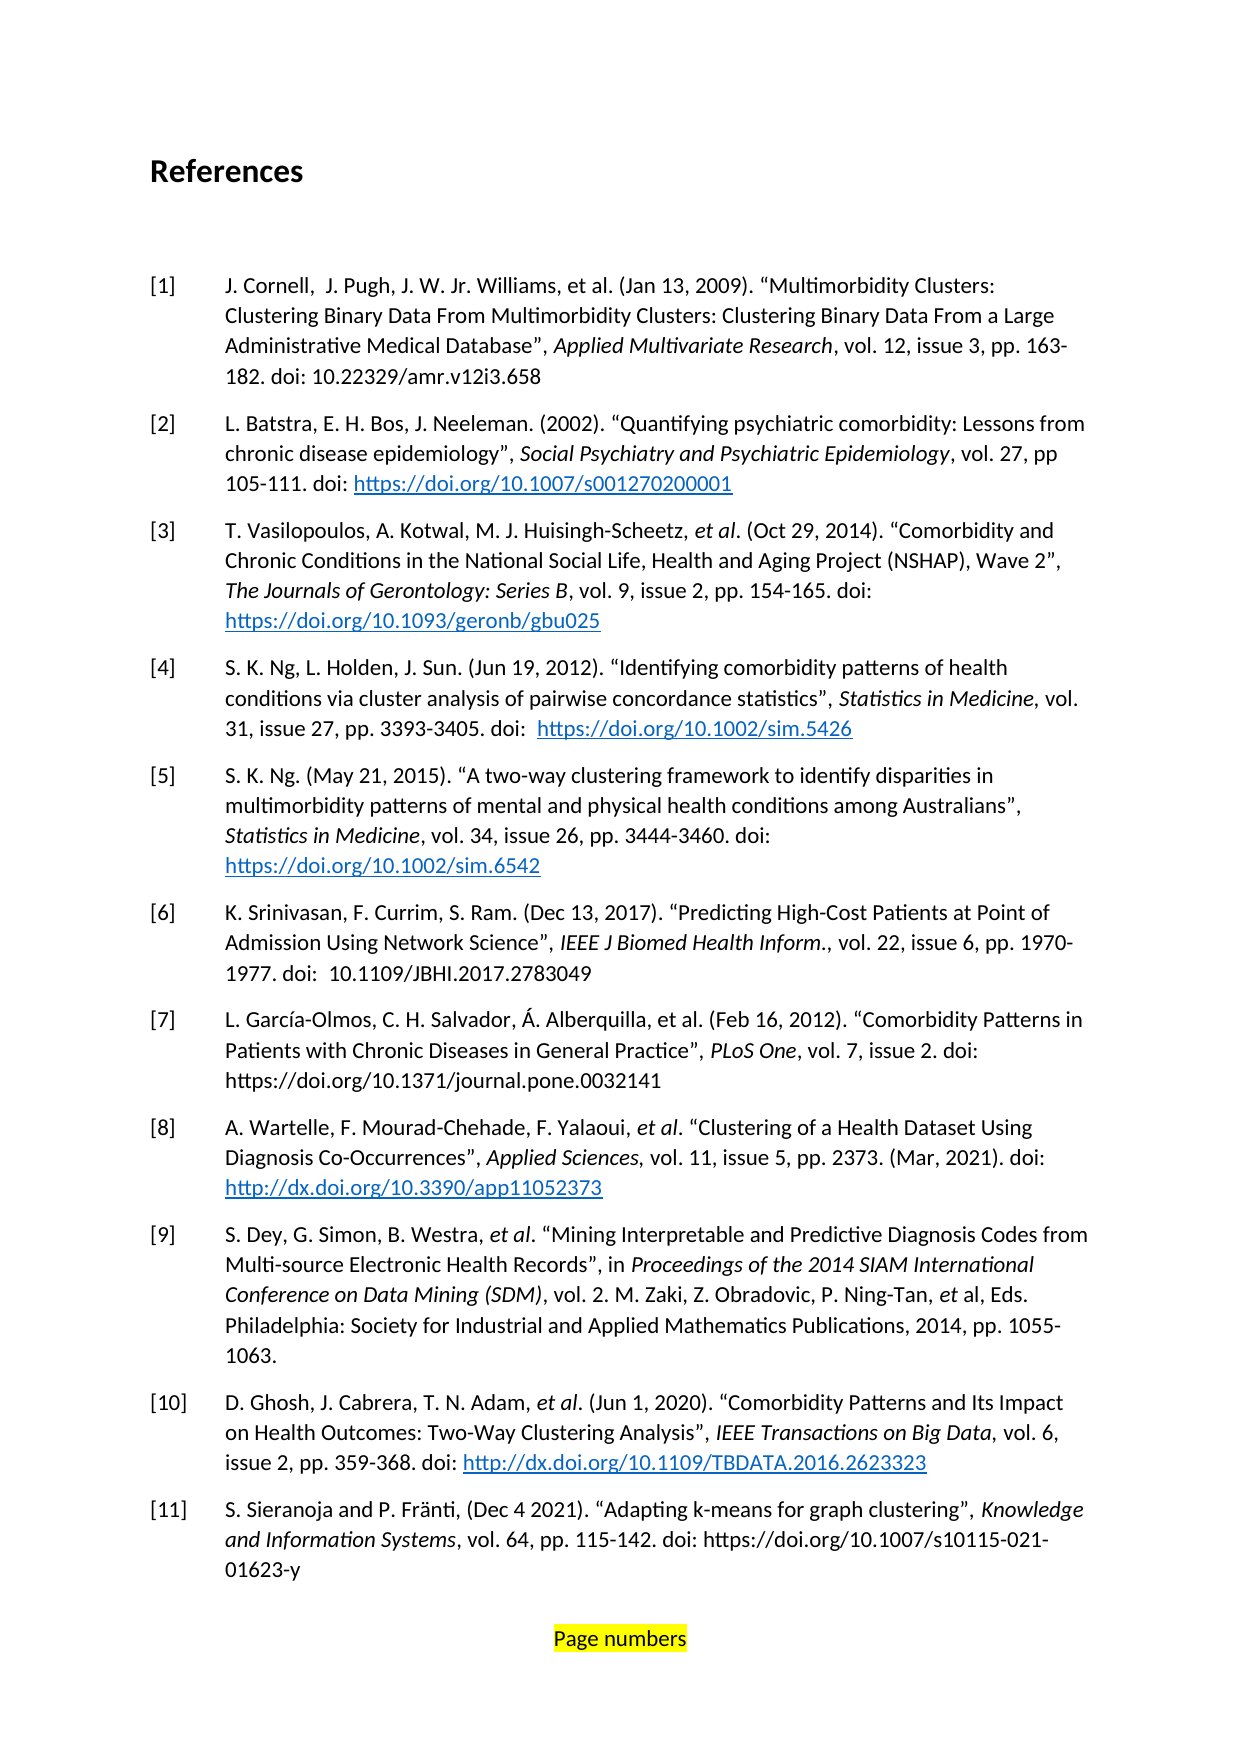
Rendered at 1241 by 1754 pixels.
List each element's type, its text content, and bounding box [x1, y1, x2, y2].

subtitle [7] L. García-Olmos, C. H. Salvador, Á. Alberquilla, et al. (Feb 16, 2012). “Comorbidity Patterns in Patients with Chronic Diseases in General Practice”, PLoS One, vol. 7, issue 2. doi: https://doi.org/10.1371/journal.pone.0032141 [150, 1006, 1090, 1094]
text [8] A. Wartelle, F. Mourad-Chehade, F. Yalaoui, et al. “Clustering of a Health Dataset Using Diagnosis Co-Occurrences”, Applied Sciences, vol. 11, issue 5, pp. 2373. (Mar, 2021). doi: http://dx.doi.org/10.3390/app11052373 [150, 1113, 1090, 1201]
text [2] L. Batstra, E. H. Bos, J. Neeleman. (2002). “Quantifying psychiatric comorbidity: Lessons from chronic disease epidemiology”, Social Psychiatry and Psychiatric Epidemiology, vol. 27, pp 105-111. doi: https://doi.org/10.1007/s001270200001 [150, 409, 1090, 497]
text [11] S. Sieranoja and P. Fränti, (Dec 4 2021). “Adapting k-means for graph clustering”, Knowledge and Information Systems, vol. 64, pp. 115-142. doi: https://doi.org/10.1007/s10115-021-01623-y [150, 1495, 1090, 1584]
text [10] D. Ghosh, J. Cabrera, T. N. Adam, et al. (Jun 1, 2020). “Comorbidity Patterns and Its Impact on Health Outcomes: Two-Way Clustering Analysis”, IEEE Transactions on Big Data, vol. 6, issue 2, pp. 359-368. doi: http://dx.doi.org/10.1109/TBDATA.2016.2623323 [150, 1388, 1090, 1476]
text [1] J. Cornell, J. Pugh, J. W. Jr. Williams, et al. (Jan 13, 2009). “Multimorbidity Clusters: Clustering Binary Data From Multimorbidity Clusters: Clustering Binary Data From a Large Administrative Medical Database”, Applied Multivariate Research, vol. 12, issue 3, pp. 163-182. doi: 10.22329/amr.v12i3.658 [150, 271, 1090, 390]
text References [150, 150, 1090, 191]
text [9] S. Dey, G. Simon, B. Westra, et al. “Mining Interpretable and Predictive Diagnosis Codes from Multi-source Electronic Health Records”, in Proceedings of the 2014 SIAM International Conference on Data Mining (SDM), vol. 2. M. Zaki, Z. Obradovic, P. Ning-Tan, et al, Eds. Philadelphia: Society for Industrial and Applied Mathematics Publications, 2014, pp. 1055-1063. [150, 1220, 1090, 1369]
text [5] S. K. Ng. (May 21, 2015). “A two-way clustering framework to identify disparities in multimorbidity patterns of mental and physical health conditions among Australians”, Statistics in Medicine, vol. 34, issue 26, pp. 3444-3460. doi: https://doi.org/10.1002/sim.6542 [150, 761, 1090, 879]
text [4] S. K. Ng, L. Holden, J. Sun. (Jun 19, 2012). “Identifying comorbidity patterns of health conditions via cluster analysis of pairwise concordance statistics”, Statistics in Medicine, vol. 31, issue 27, pp. 3393-3405. doi: https://doi.org/10.1002/sim.5426 [150, 653, 1090, 742]
text [3] T. Vasilopoulos, A. Kotwal, M. J. Huisingh-Scheetz, et al. (Oct 29, 2014). “Comorbidity and Chronic Conditions in the National Social Life, Health and Aging Project (NSHAP), Wave 2”, The Journals of Gerontology: Series B, vol. 9, issue 2, pp. 154-165. doi: https://doi.org/10.1093/geronb/gbu025 [150, 516, 1090, 635]
text [6] K. Srinivasan, F. Currim, S. Ram. (Dec 13, 2017). “Predicting High-Cost Patients at Point of Admission Using Network Science”, IEEE J Biomed Health Inform., vol. 22, issue 6, pp. 1970-1977. doi: 10.1109/JBHI.2017.2783049 [150, 898, 1090, 987]
